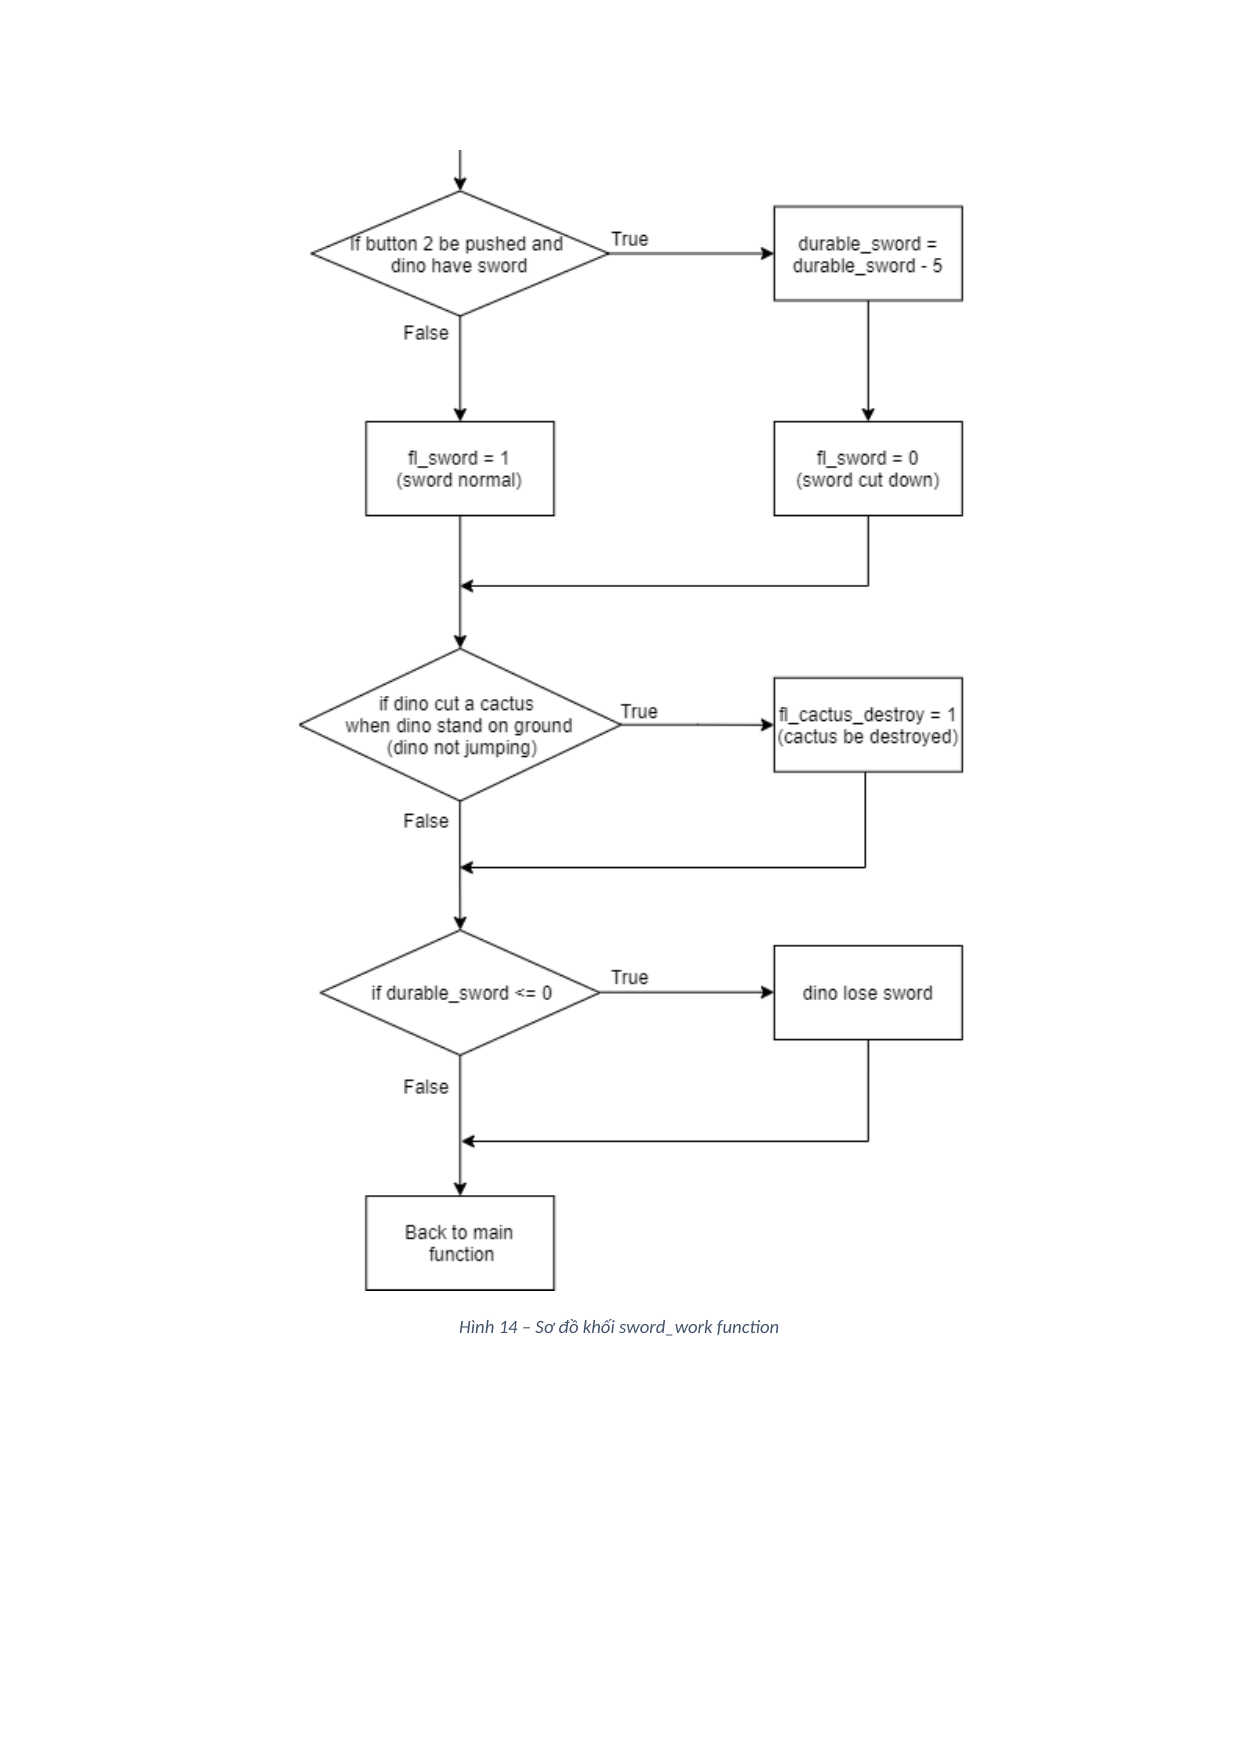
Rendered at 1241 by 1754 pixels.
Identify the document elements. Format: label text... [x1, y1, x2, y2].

picture [298, 150, 1001, 1291]
